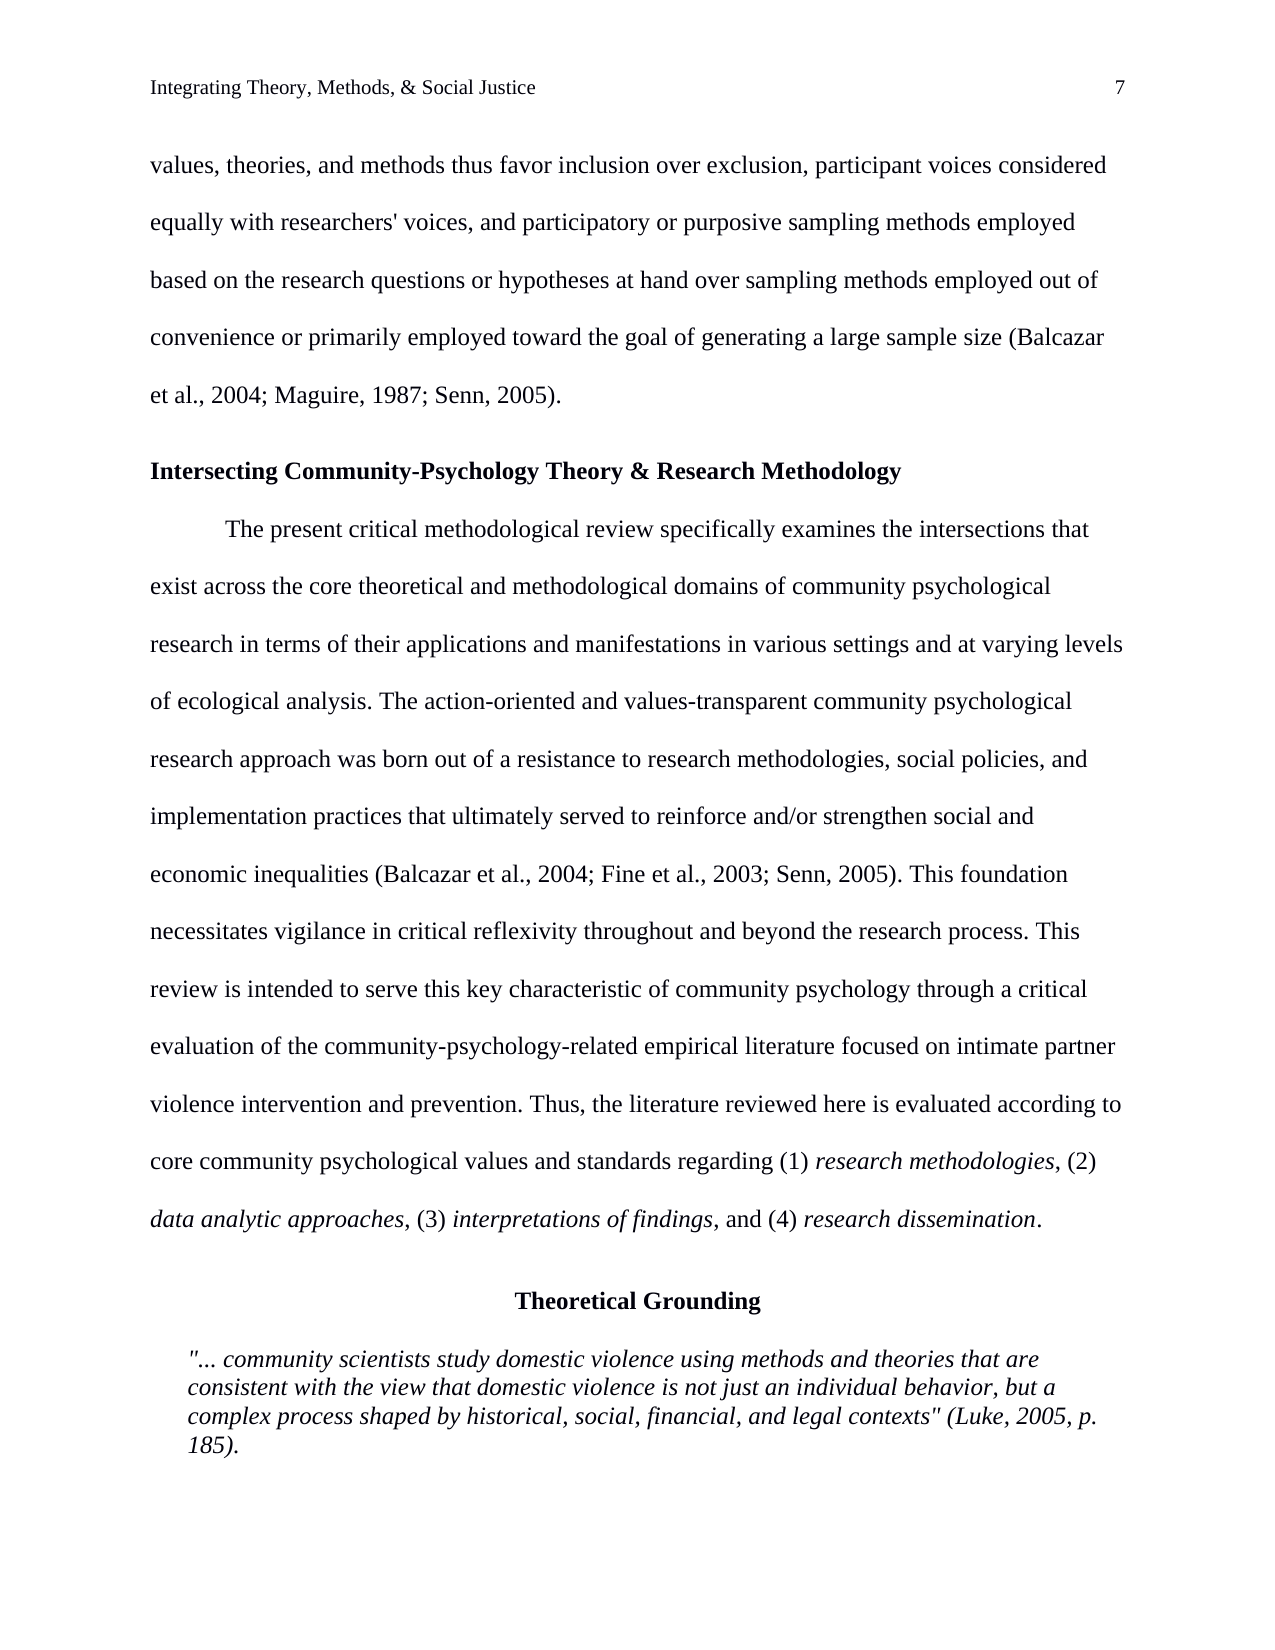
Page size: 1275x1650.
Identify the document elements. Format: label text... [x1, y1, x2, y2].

subtitle Theoretical Grounding [150, 1286, 1125, 1315]
text "... community scientists study domestic violence using methods and theories that are consistent with the view that domestic violence is not just an individual behavior, but a complex process shaped by historical, social, financial, and legal contexts" (Luke, 2005, p. 185). [187, 1344, 1125, 1459]
text The present critical methodological review specifically examines the intersections that exist across the core theoretical and methodological domains of community psychological research in terms of their applications and manifestations in various settings and at varying levels of ecological analysis. The action-oriented and values-transparent community psychological research approach was born out of a resistance to research methodologies, social policies, and implementation practices that ultimately served to reinforce and/or strengthen social and economic inequalities (Balcazar et al., 2004; Fine et al., 2003; Senn, 2005). This foundation necessitates vigilance in critical reflexivity throughout and beyond the research process. This review is intended to serve this key characteristic of community psychology through a critical evaluation of the community-psychology-related empirical literature focused on intimate partner violence intervention and prevention. Thus, the literature reviewed here is evaluated according to core community psychological values and standards regarding (1) research methodologies, (2) data analytic approaches, (3) interpretations of findings, and (4) research dissemination. [150, 514, 1125, 1232]
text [150, 150, 1125, 409]
subtitle Intersecting Community-Psychology Theory & Research Methodology [150, 456, 1125, 485]
